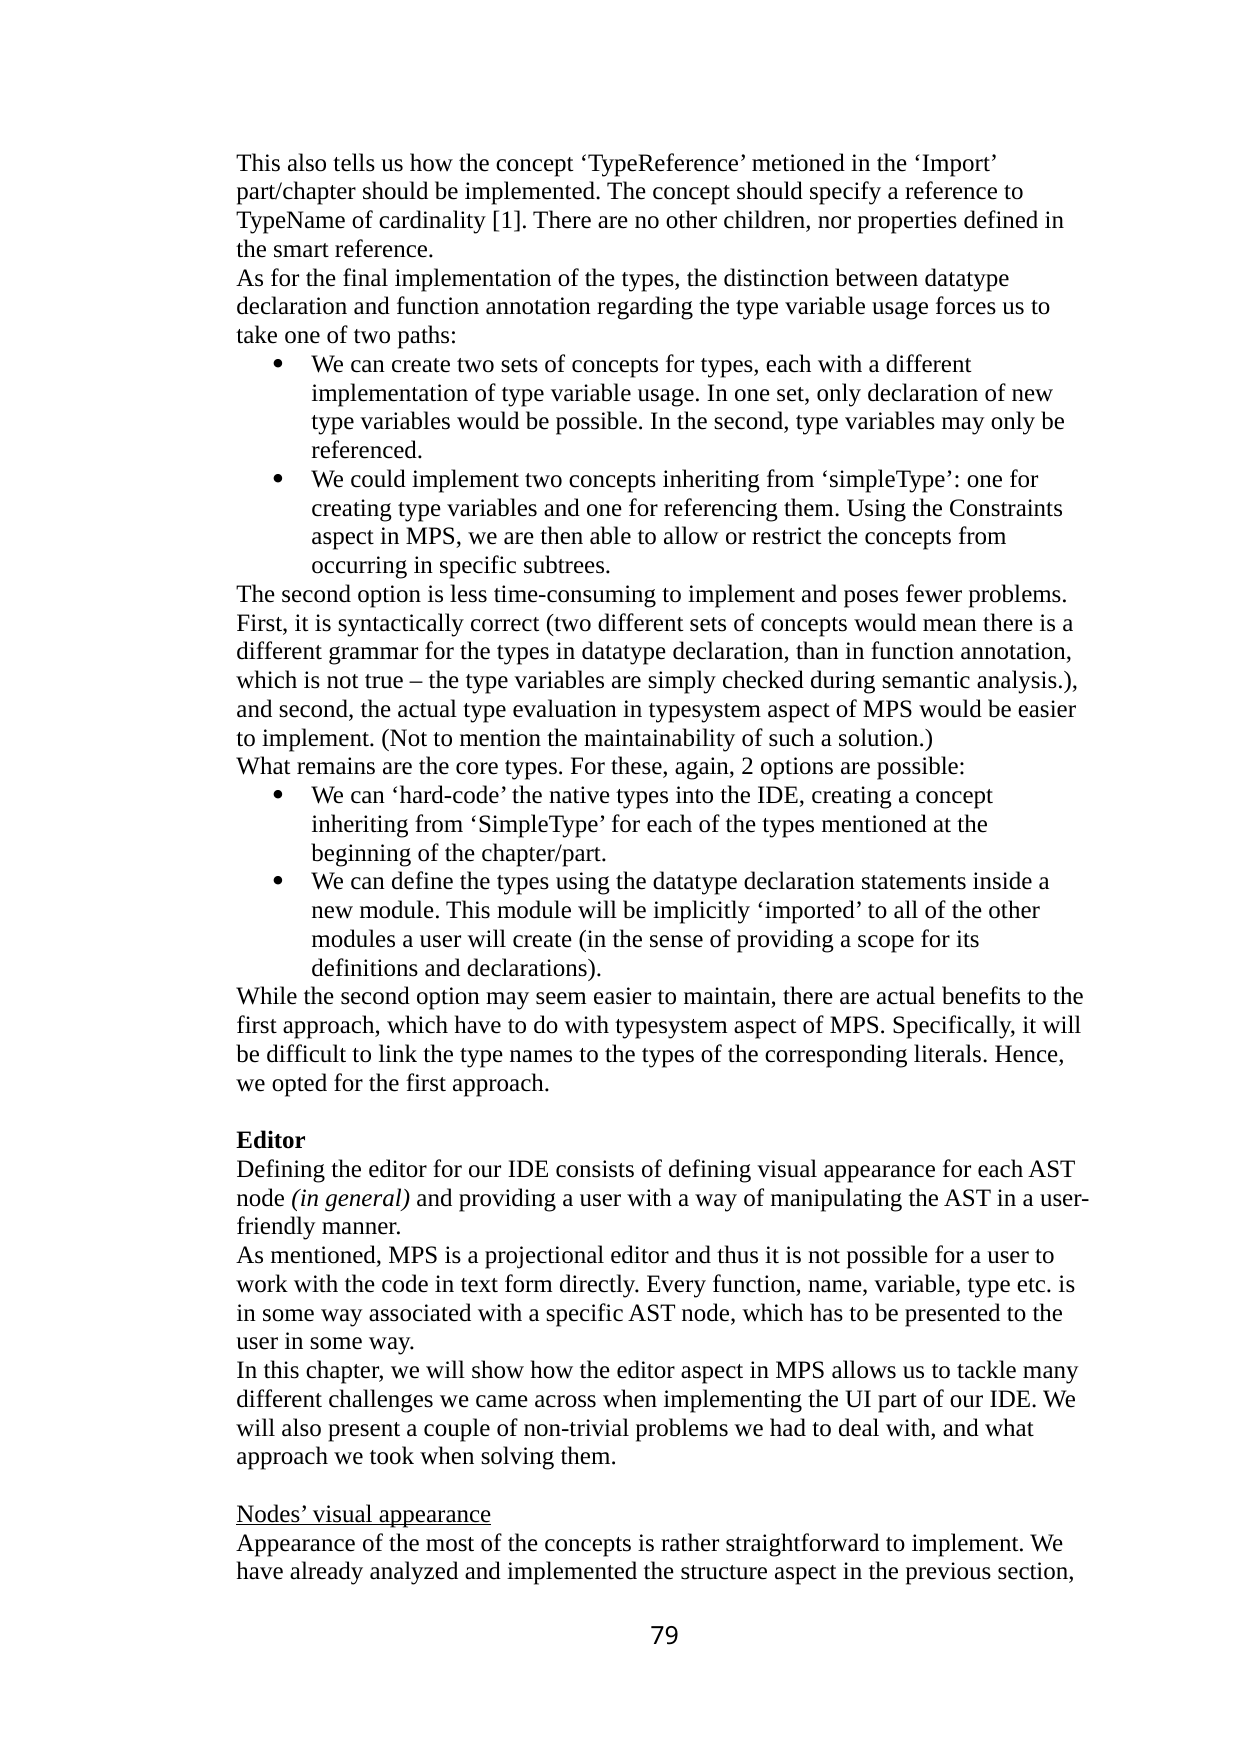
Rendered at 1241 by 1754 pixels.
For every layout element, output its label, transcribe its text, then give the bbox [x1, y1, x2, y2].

text As for the final implementation of the types, the distinction between datatype declaration and function annotation regarding the type variable usage forces us to take one of two paths: [236, 263, 1092, 349]
list We can define the types using the datatype declaration statements inside a new module. This module will be implicitly ‘imported’ to all of the other modules a user will create (in the sense of providing a scope for its definitions and declarations). [274, 866, 1092, 981]
text Nodes’ visual appearance [236, 1499, 1092, 1528]
text The second option is less time-consuming to implement and poses fewer problems. First, it is syntactically correct (two different sets of concepts would mean there is a different grammar for the types in datatype declaration, than in function annotation, which is not true – the type variables are simply checked during semantic analysis.), and second, the actual type evaluation in typesystem aspect of MPS would be easier to implement. (Not to mention the maintainability of such a solution.) [236, 579, 1092, 751]
text Editor [236, 1125, 1092, 1154]
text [236, 1528, 1092, 1585]
text As mentioned, MPS is a projectional editor and thus it is not possible for a user to work with the code in text form directly. Every function, name, variable, type etc. is in some way associated with a specific AST node, which has to be presented to the user in some way. [236, 1240, 1092, 1355]
text Defining the editor for our IDE consists of defining visual appearance for each AST node (in general) and providing a user with a way of manipulating the AST in a user-friendly manner. [236, 1154, 1092, 1240]
list We could implement two concepts inheriting from ‘simpleType’: one for creating type variables and one for referencing them. Using the Constraints aspect in MPS, we are then able to allow or restrict the concepts from occurring in specific subtrees. [274, 464, 1092, 579]
text In this chapter, we will show how the editor aspect in MPS allows us to tackle many different challenges we came across when implementing the UI part of our IDE. We will also present a couple of non-trivial problems we had to deal with, and what approach we took when solving them. [236, 1355, 1092, 1470]
list We can create two sets of concepts for types, each with a different implementation of type variable usage. In one set, only declaration of new type variables would be possible. In the second, type variables may only be referenced. [274, 349, 1092, 464]
list We can ‘hard-code’ the native types into the IDE, creating a concept inheriting from ‘SimpleType’ for each of the types mentioned at the beginning of the chapter/part. [274, 780, 1092, 866]
text While the second option may seem easier to maintain, there are actual benefits to the first approach, which have to do with typesystem aspect of MPS. Specifically, it will be difficult to link the type names to the types of the corresponding literals. Hence, we opted for the first approach. [236, 981, 1092, 1096]
text What remains are the core types. For these, again, 2 options are possible: [236, 751, 1092, 780]
text This also tells us how the concept ‘TypeReference’ metioned in the ‘Import’ part/chapter should be implemented. The concept should specify a reference to TypeName of cardinality [1]. There are no other children, nor properties defined in the smart reference. [236, 148, 1092, 263]
